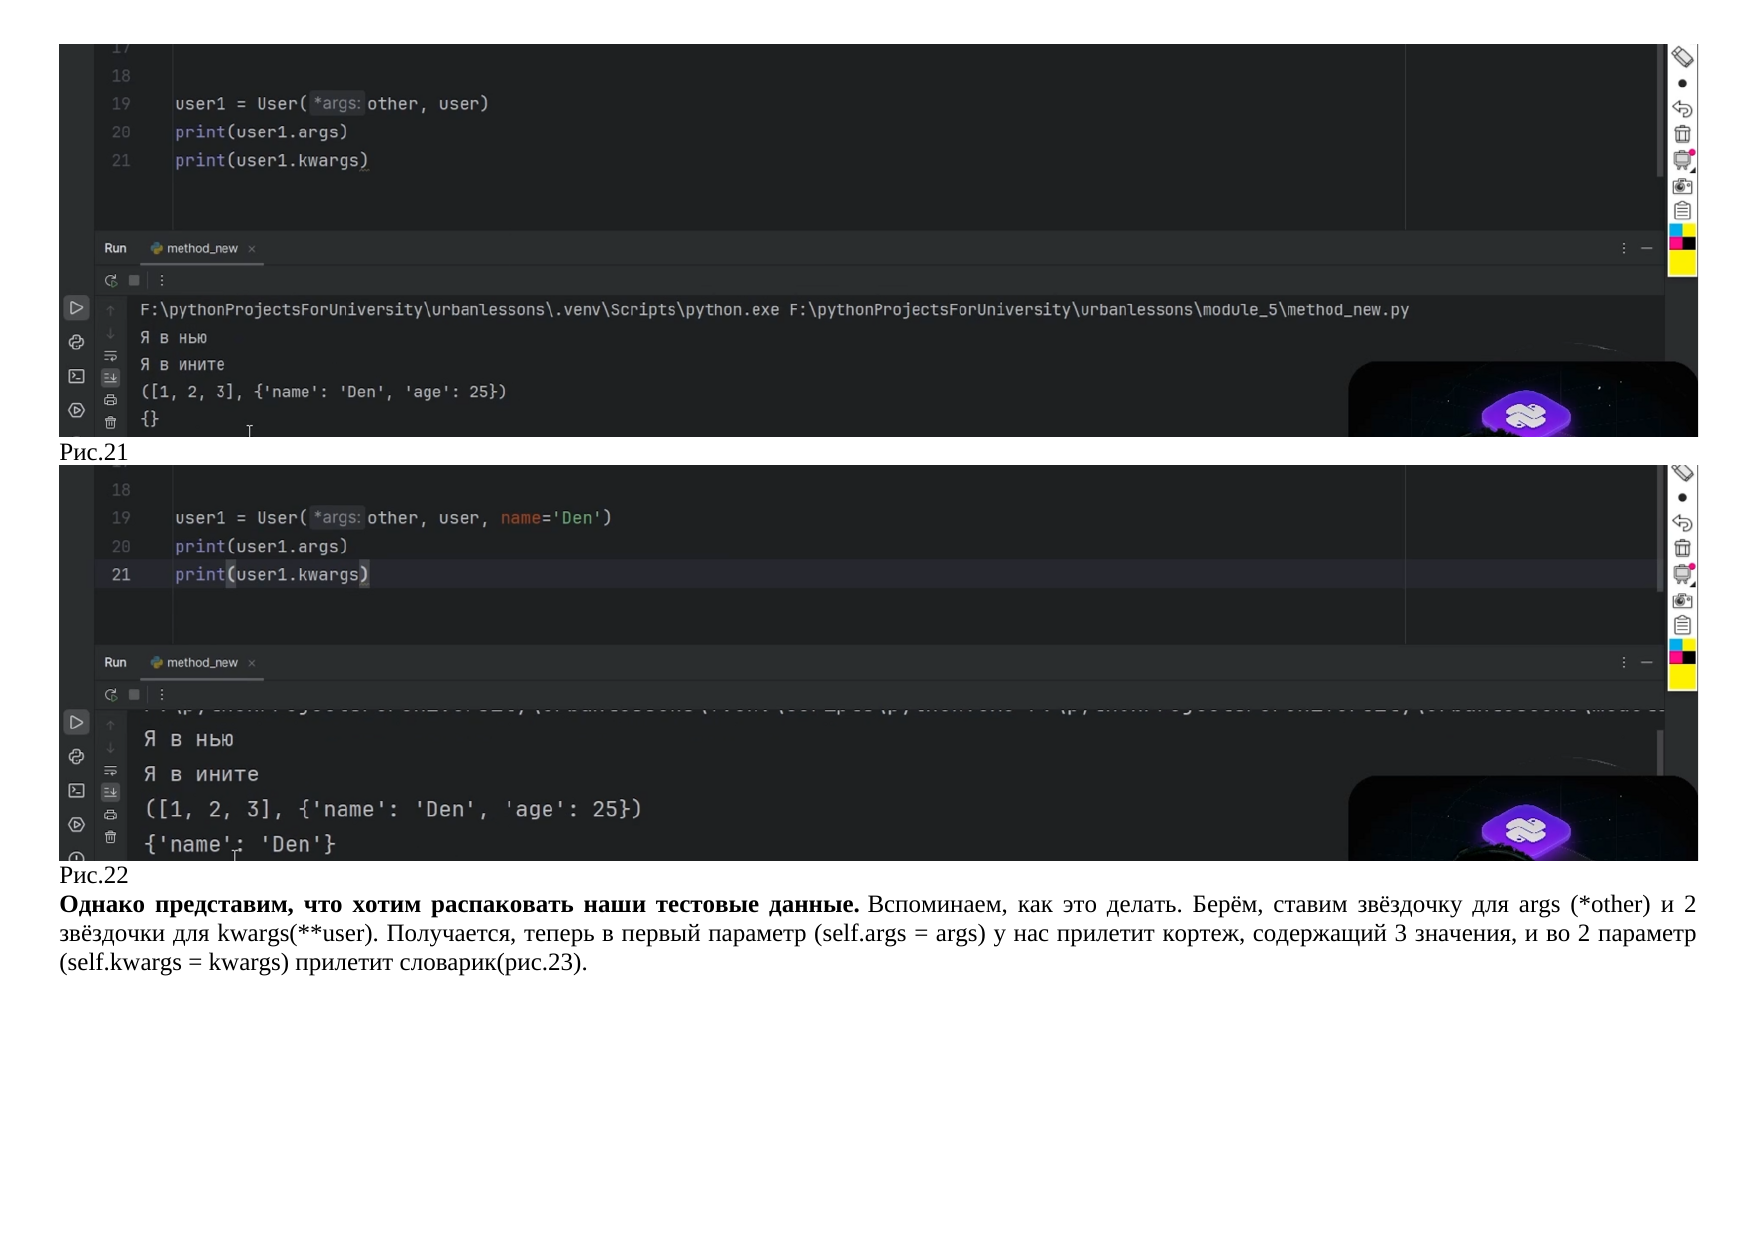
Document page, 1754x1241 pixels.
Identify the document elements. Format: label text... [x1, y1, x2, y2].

text Однако представим, что хотим распаковать наши тестовые данные. Вспоминаем, как это делать. Берём, ставим звёздочку для args (*other) и 2 звёздочки для kwargs(**user). Получается, теперь в первый параметр (self.args = args) у нас прилетит кортеж, содержащий 3 значения, и во 2 параметр (self.kwargs = kwargs) прилетит словарик(рис.23). [59, 889, 1698, 976]
text Рис.22 [59, 861, 1698, 889]
text Рис.21 [59, 437, 1698, 465]
picture [59, 44, 1699, 437]
picture [59, 465, 1699, 861]
